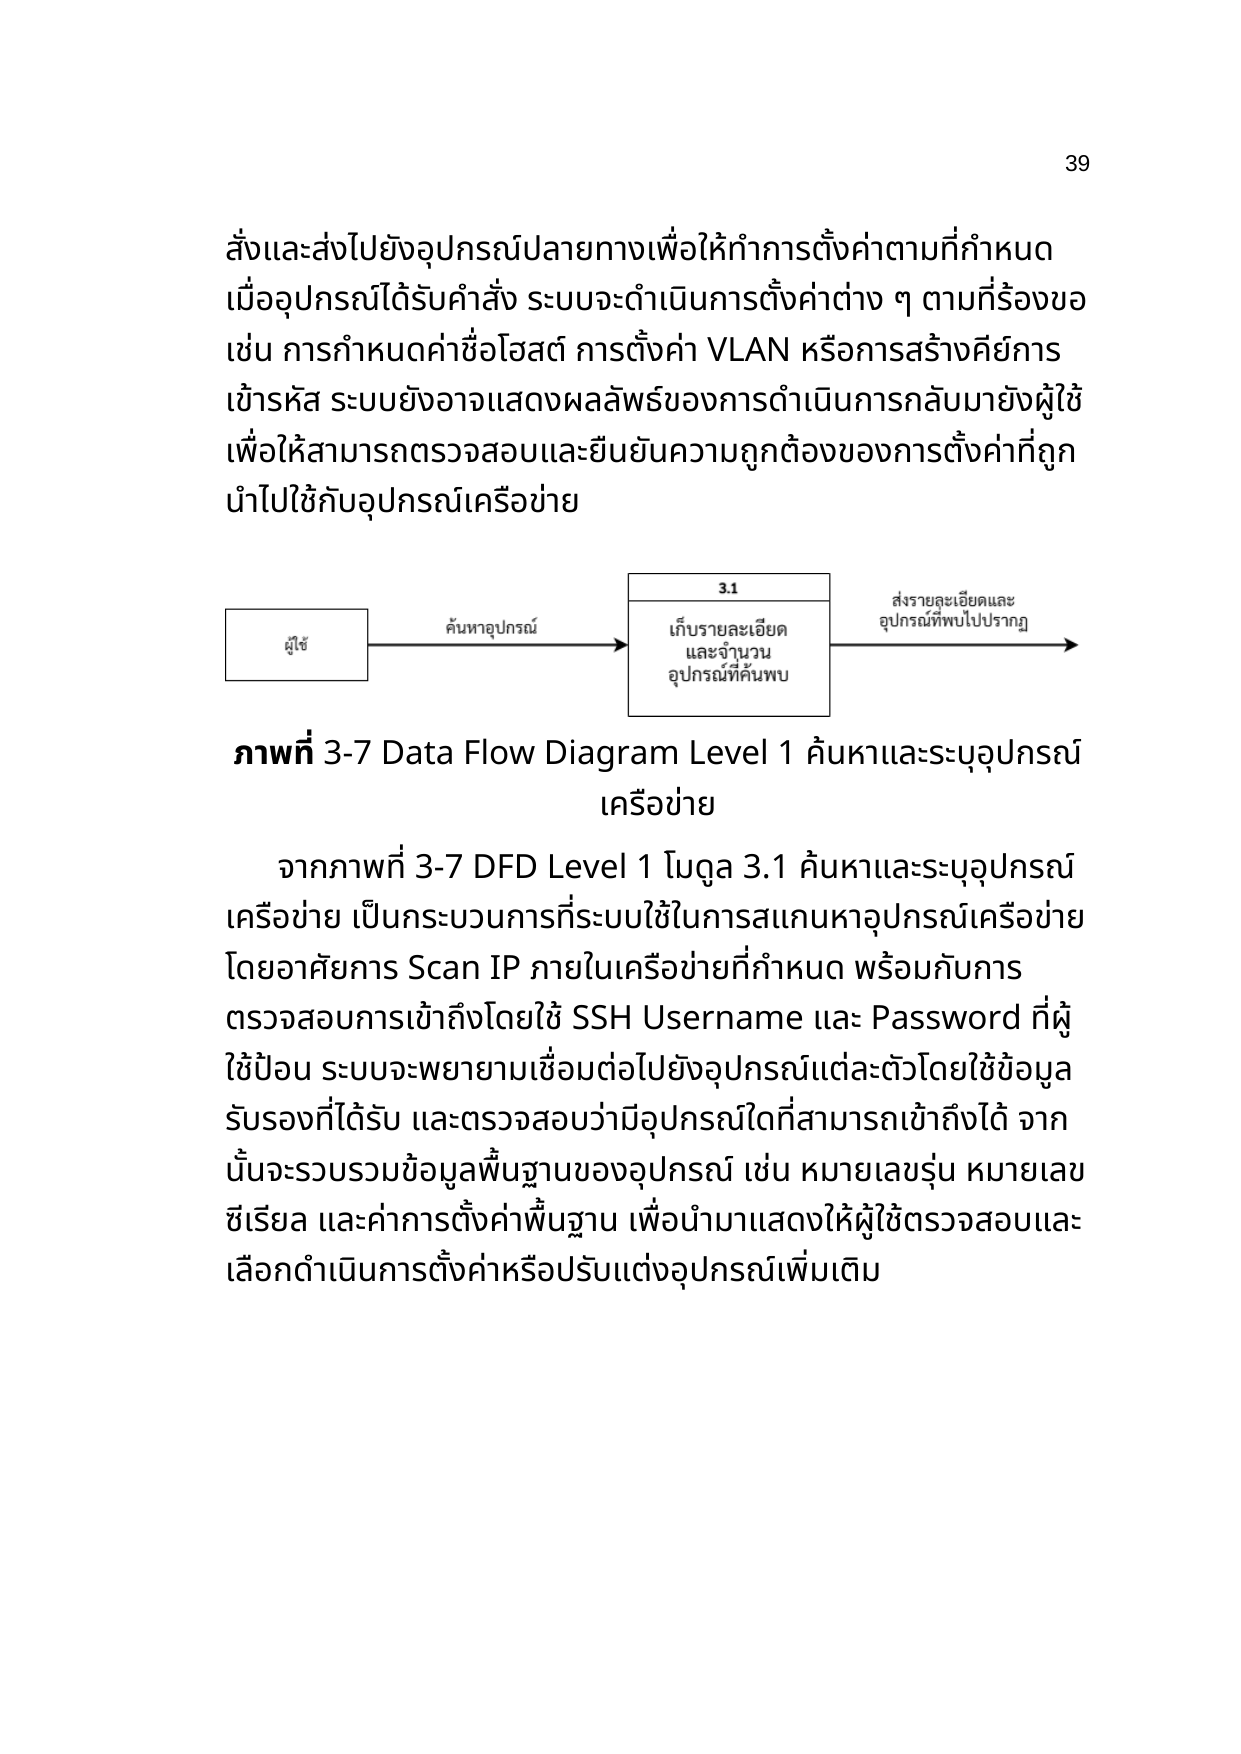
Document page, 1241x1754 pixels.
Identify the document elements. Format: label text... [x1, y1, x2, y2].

picture [225, 573, 1090, 717]
text ภาพที่ 3-7 Data Flow Diagram Level 1 ค้นหาและระบุอุปกรณ์เครือข่าย [225, 729, 1090, 830]
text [225, 225, 1090, 528]
text จากภาพที่ 3-7 DFD Level 1 โมดูล 3.1 ค้นหาและระบุอุปกรณ์เครือข่าย เป็นกระบวนการที่ระบบใช้ในการสแกนหาอุปกรณ์เครือข่ายโดยอาศัยการ Scan IP ภายในเครือข่ายที่กำหนด พร้อมกับการตรวจสอบการเข้าถึงโดยใช้ SSH Username และ Password ที่ผู้ใช้ป้อน ระบบจะพยายามเชื่อมต่อไปยังอุปกรณ์แต่ละตัวโดยใช้ข้อมูลรับรองที่ได้รับ และตรวจสอบว่ามีอุปกรณ์ใดที่สามารถเข้าถึงได้ จากนั้นจะรวบรวมข้อมูลพื้นฐานของอุปกรณ์ เช่น หมายเลขรุ่น หมายเลขซีเรียล และค่าการตั้งค่าพื้นฐาน เพื่อนำมาแสดงให้ผู้ใช้ตรวจสอบและเลือกดำเนินการตั้งค่าหรือปรับแต่งอุปกรณ์เพิ่มเติม [225, 842, 1090, 1297]
